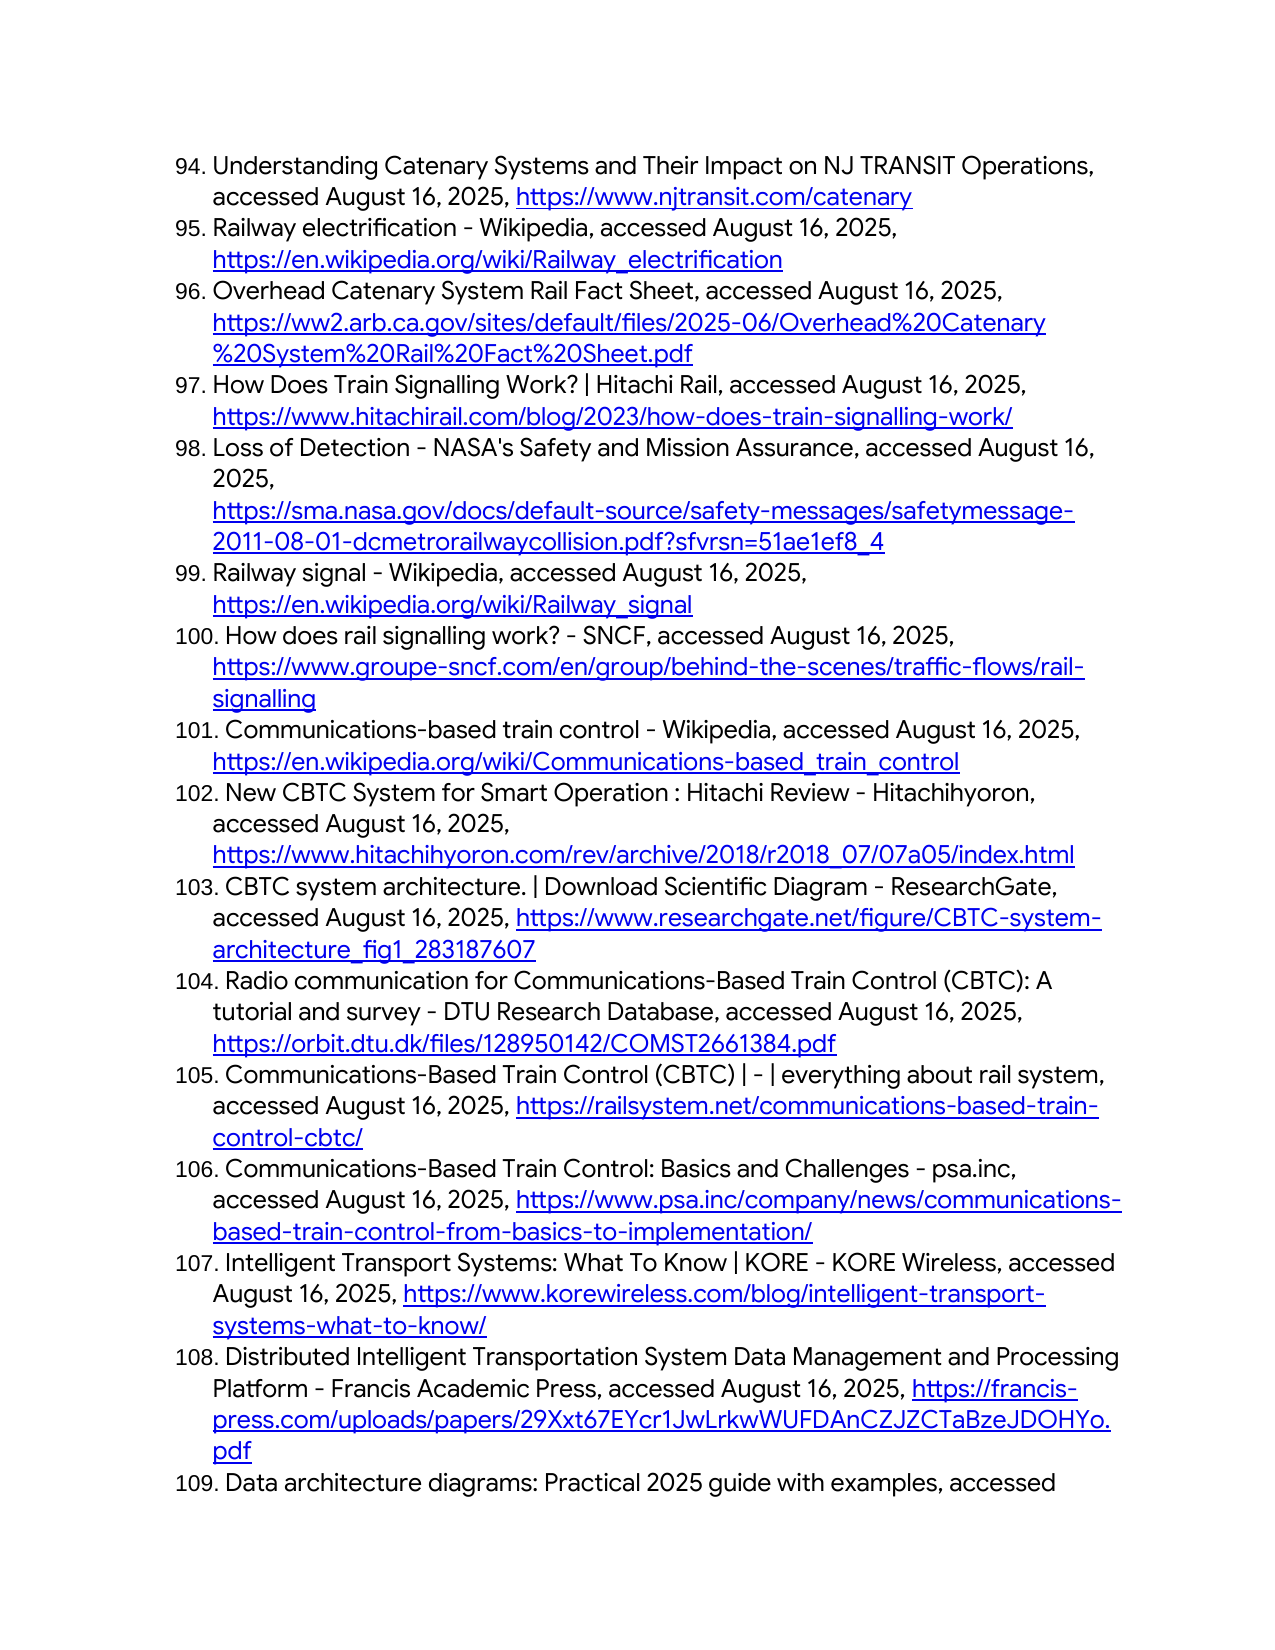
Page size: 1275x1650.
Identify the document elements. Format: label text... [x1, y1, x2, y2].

list Railway signal - Wikipedia, accessed August 16, 2025, https://en.wikipedia.org/wiki/Railway_signal [175, 558, 1125, 620]
list Distributed Intelligent Transportation System Data Management and Processing Platform - Francis Academic Press, accessed August 16, 2025, https://francis-press.com/uploads/papers/29Xxt67EYcr1JwLrkwWUFDAnCZJZCTaBzeJDOHYo.pdf [175, 1341, 1125, 1467]
list Communications-based train control - Wikipedia, accessed August 16, 2025, https://en.wikipedia.org/wiki/Communications-based_train_control [175, 714, 1125, 777]
list Communications-Based Train Control (CBTC) | - | everything about rail system, accessed August 16, 2025, https://railsystem.net/communications-based-train-control-cbtc/ [175, 1059, 1125, 1153]
list Intelligent Transport Systems: What To Know | KORE - KORE Wireless, accessed August 16, 2025, https://www.korewireless.com/blog/intelligent-transport-systems-what-to-know/ [175, 1247, 1125, 1341]
list Overhead Catenary System Rail Fact Sheet, accessed August 16, 2025, https://ww2.arb.ca.gov/sites/default/files/2025-06/Overhead%20Catenary%20System%20Rail%20Fact%20Sheet.pdf [175, 275, 1125, 369]
list How Does Train Signalling Work? | Hitachi Rail, accessed August 16, 2025, https://www.hitachirail.com/blog/2023/how-does-train-signalling-work/ [175, 369, 1125, 432]
list New CBTC System for Smart Operation : Hitachi Review - Hitachihyoron, accessed August 16, 2025, https://www.hitachihyoron.com/rev/archive/2018/r2018_07/07a05/index.html [175, 777, 1125, 871]
list Railway electrification - Wikipedia, accessed August 16, 2025, https://en.wikipedia.org/wiki/Railway_electrification [175, 213, 1125, 275]
list CBTC system architecture. | Download Scientific Diagram - ResearchGate, accessed August 16, 2025, https://www.researchgate.net/figure/CBTC-system-architecture_fig1_283187607 [175, 871, 1125, 965]
list Understanding Catenary Systems and Their Impact on NJ TRANSIT Operations, accessed August 16, 2025, https://www.njtransit.com/catenary [175, 150, 1125, 213]
list Loss of Detection - NASA's Safety and Mission Assurance, accessed August 16, 2025, https://sma.nasa.gov/docs/default-source/safety-messages/safetymessage-2011-08-01-dcmetrorailwaycollision.pdf?sfvrsn=51ae1ef8_4 [175, 432, 1125, 558]
list Radio communication for Communications-Based Train Control (CBTC): A tutorial and survey - DTU Research Database, accessed August 16, 2025, https://orbit.dtu.dk/files/128950142/COMST2661384.pdf [175, 965, 1125, 1059]
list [175, 1467, 1125, 1498]
list Communications-Based Train Control: Basics and Challenges - psa.inc, accessed August 16, 2025, https://www.psa.inc/company/news/communications-based-train-control-from-basics-to-implementation/ [175, 1153, 1125, 1247]
list How does rail signalling work? - SNCF, accessed August 16, 2025, https://www.groupe-sncf.com/en/group/behind-the-scenes/traffic-flows/rail-signalling [175, 620, 1125, 714]
